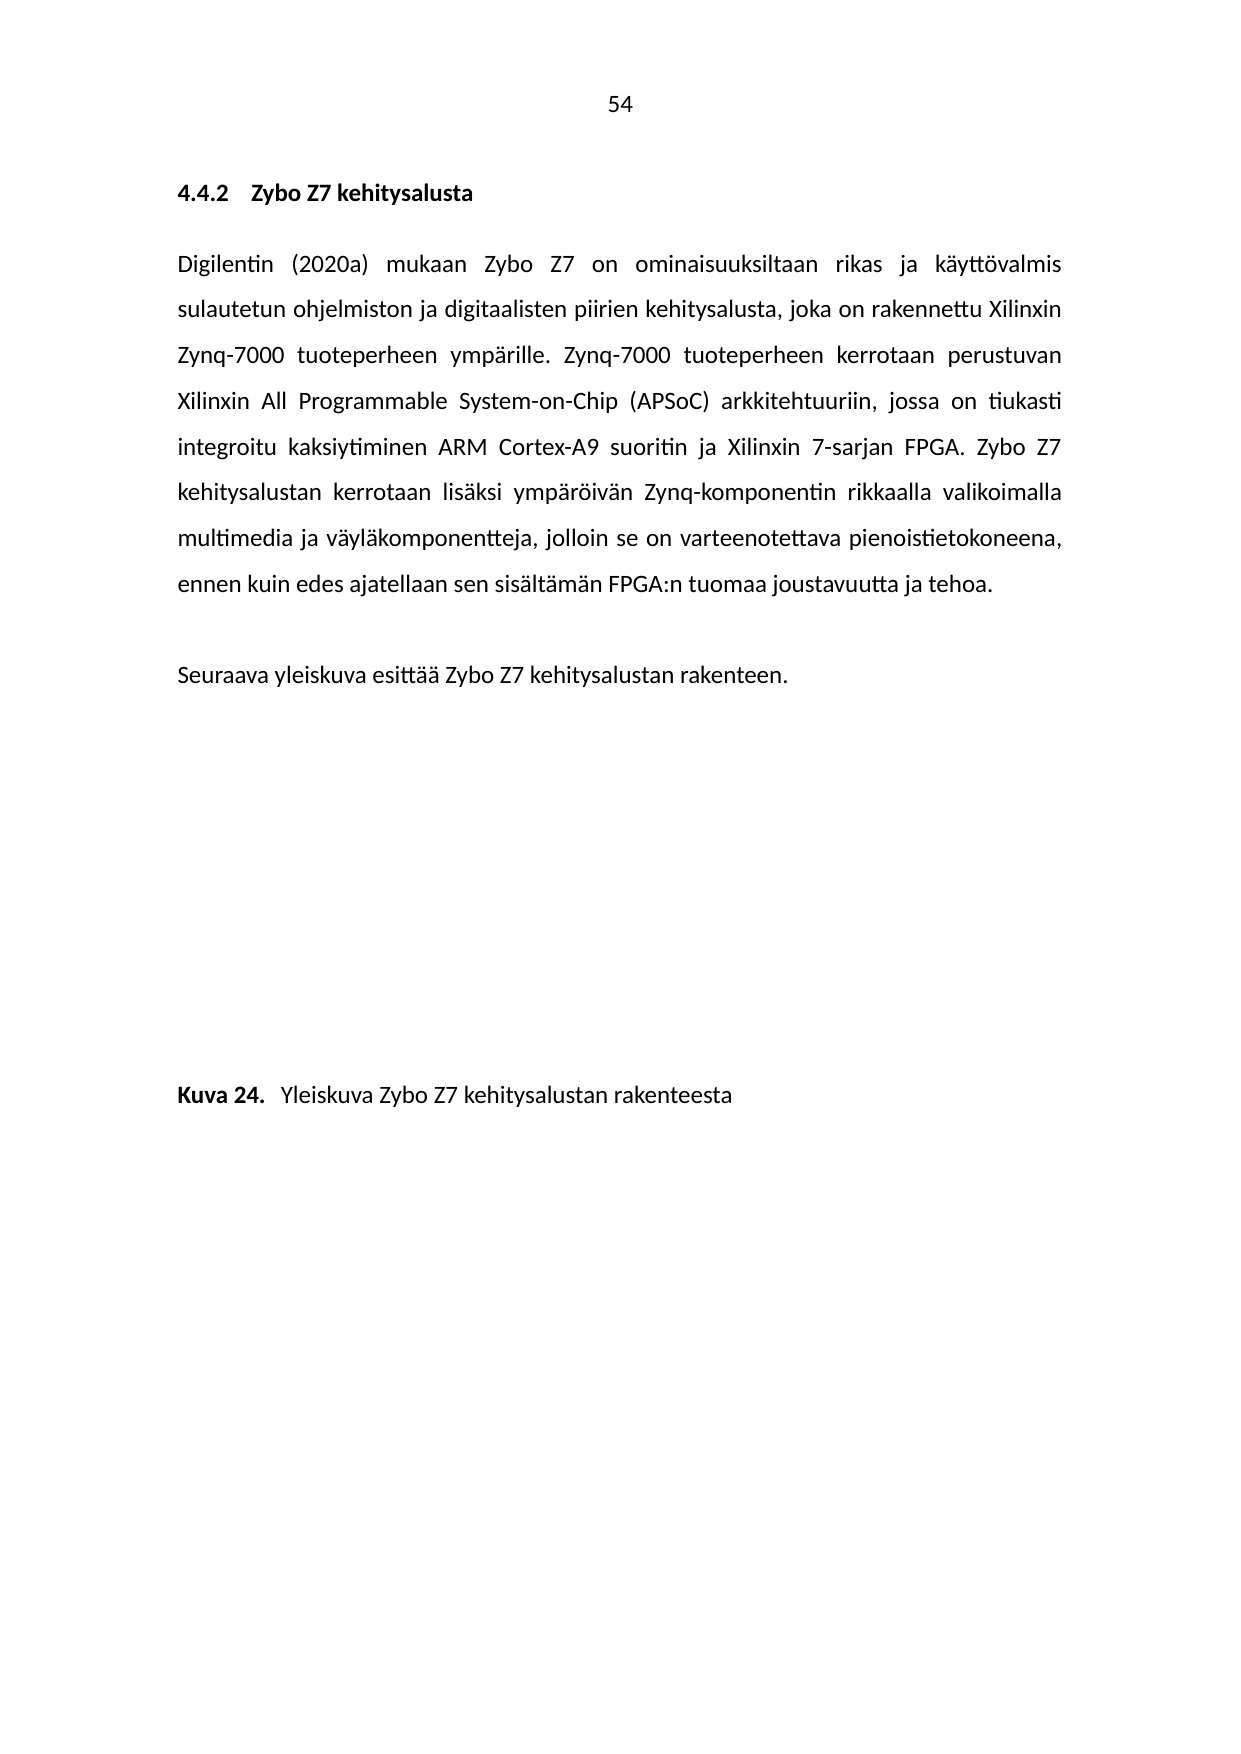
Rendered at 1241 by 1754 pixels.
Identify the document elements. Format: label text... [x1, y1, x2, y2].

text Digilentin (2020a) mukaan Zybo Z7 on ominaisuuksiltaan rikas ja käyttövalmis sulautetun ohjelmiston ja digitaalisten piirien kehitysalusta, joka on rakennettu Xilinxin Zynq-7000 tuoteperheen ympärille. Zynq-7000 tuoteperheen kerrotaan perustuvan Xilinxin All Programmable System-on-Chip (APSoC) arkkitehtuuriin, jossa on tiukasti integroitu kaksiytiminen ARM Cortex-A9 suoritin ja Xilinxin 7-sarjan FPGA. Zybo Z7 kehitysalustan kerrotaan lisäksi ympäröivän Zynq-komponentin rikkaalla valikoimalla multimedia ja väyläkomponentteja, jolloin se on varteenotettava pienoistietokoneena, ennen kuin edes ajatellaan sen sisältämän FPGA:n tuomaa joustavuutta ja tehoa. [177, 248, 1063, 598]
text Seuraava yleiskuva esittää Zybo Z7 kehitysalustan rakenteen. [177, 659, 1063, 690]
text Kuva 24. Yleiskuva Zybo Z7 kehitysalustan rakenteesta [177, 1080, 1063, 1110]
subtitle Zybo Z7 kehitysalusta [177, 177, 1063, 208]
